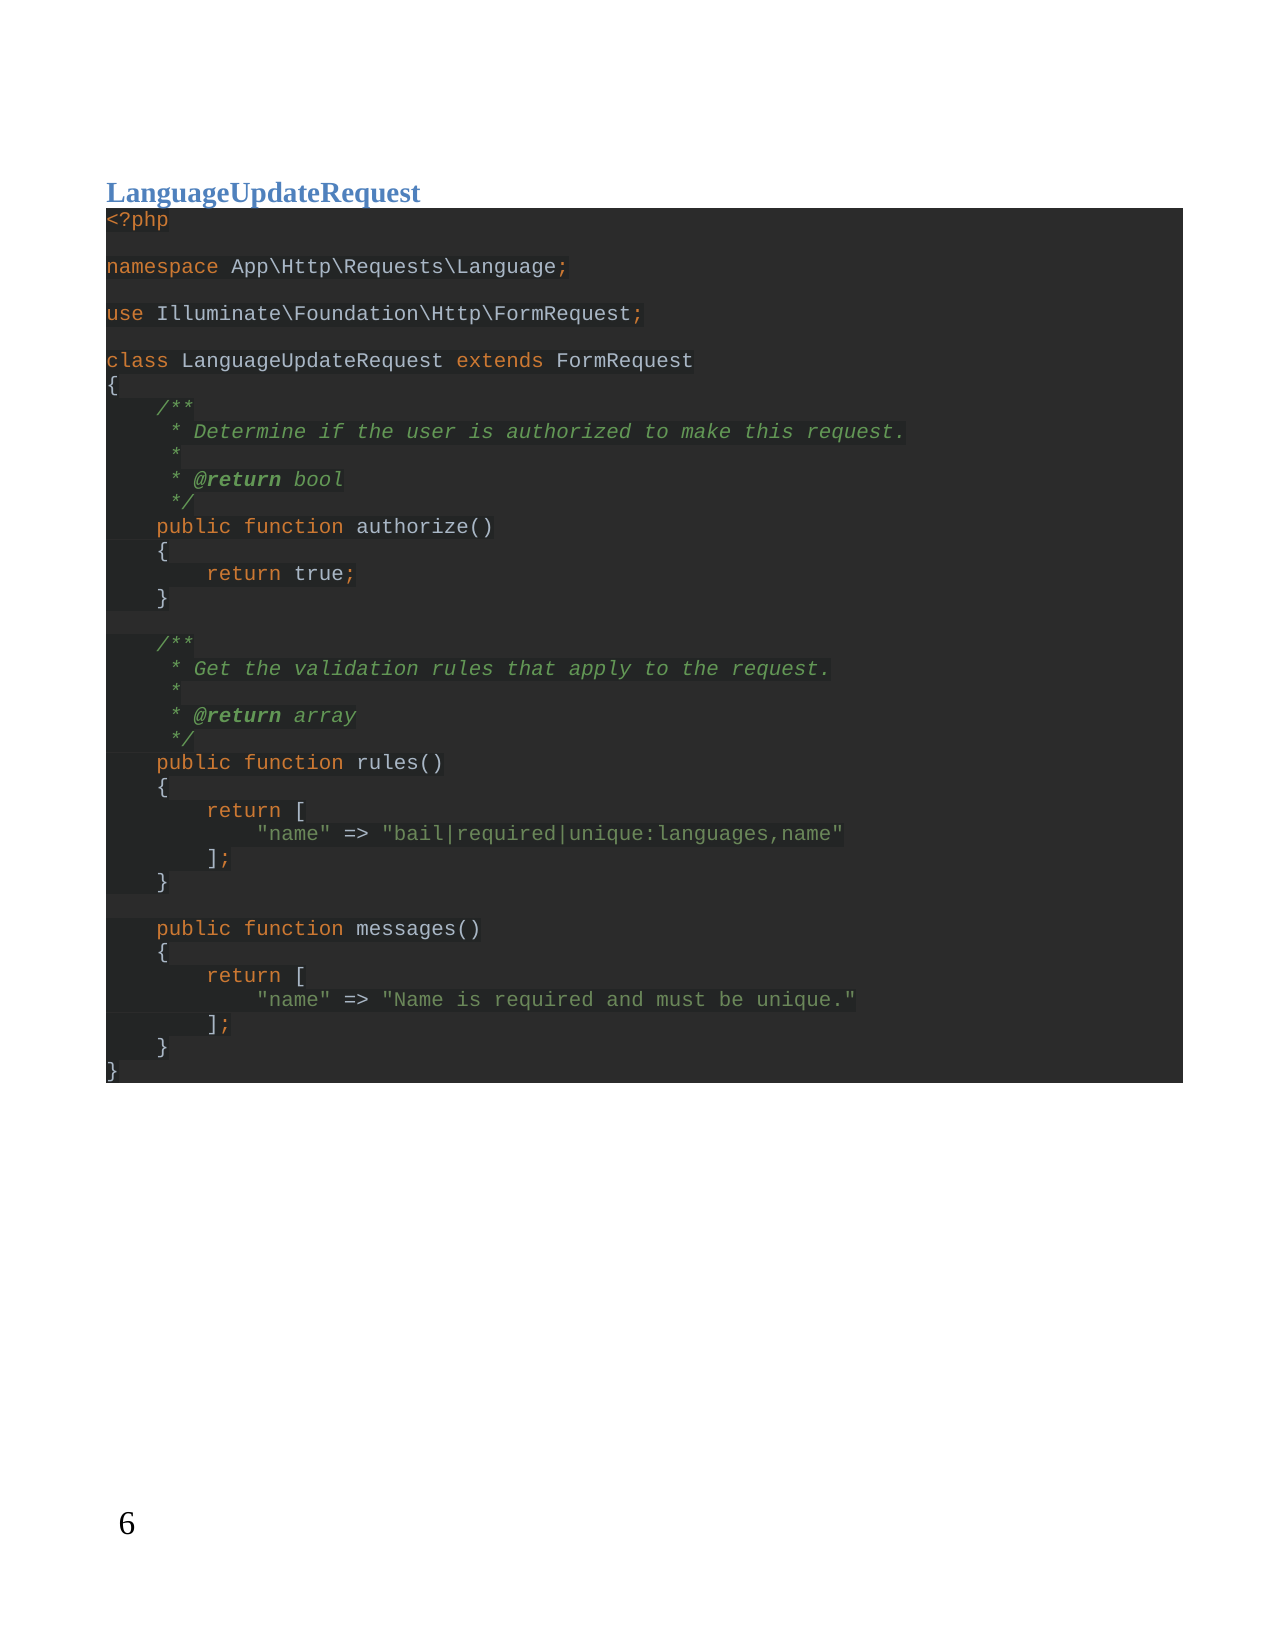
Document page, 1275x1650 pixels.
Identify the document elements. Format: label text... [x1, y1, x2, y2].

subtitle LanguageUpdateRequest [106, 175, 1183, 208]
text <?php namespace App\Http\Requests\Language; use Illuminate\Foundation\Http\FormRequest; class LanguageUpdateRequest extends FormRequest { /** * Determine if the user is authorized to make this request. * * @return bool */ public function authorize() { return true; } /** * Get the validation rules that apply to the request. * * @return array */ public function rules() { return [ "name" => "bail|required|unique:languages,name" ]; } public function messages() { return [ "name" => "Name is required and must be unique." ]; } } [106, 208, 1183, 1083]
